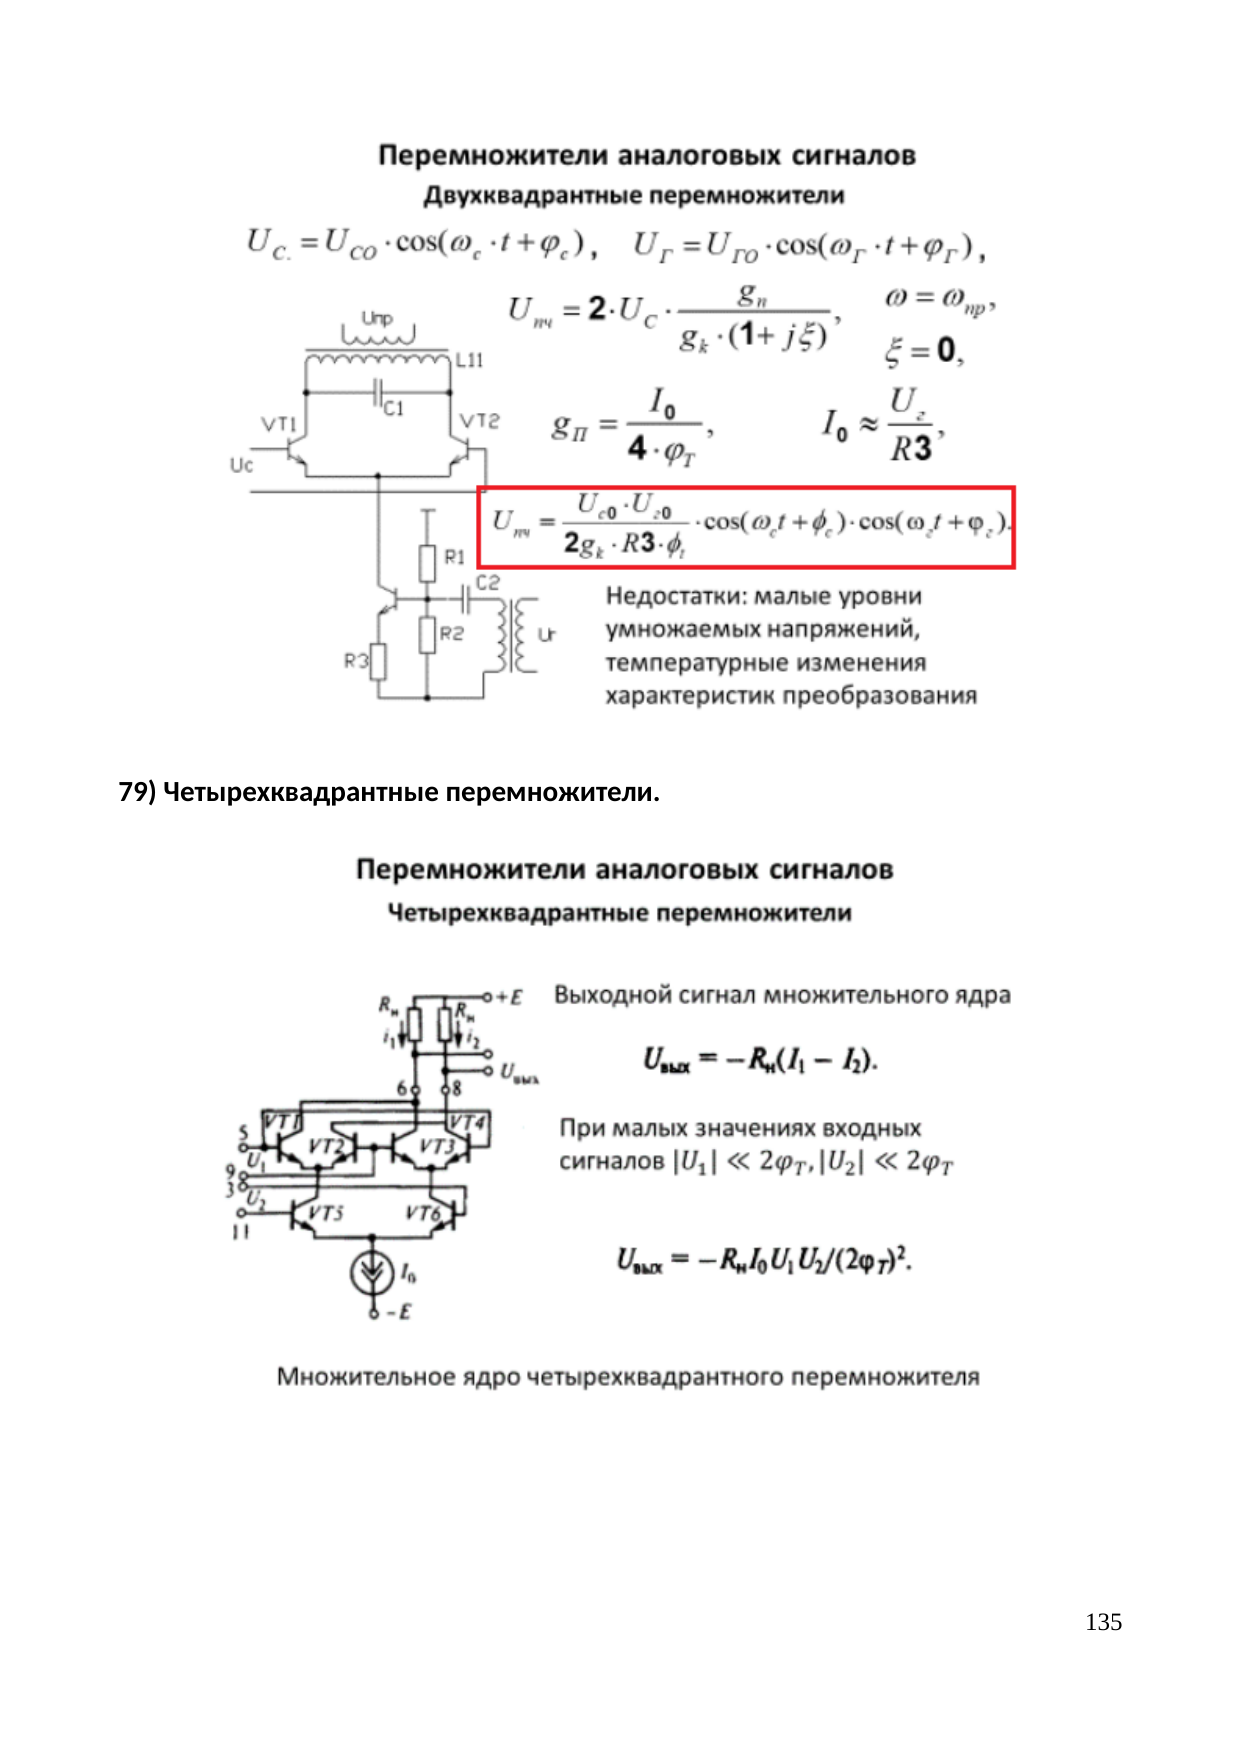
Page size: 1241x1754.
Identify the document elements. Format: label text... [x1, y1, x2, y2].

picture [215, 821, 1025, 1403]
subtitle 79) Четырехквадрантные перемножители. [118, 773, 1122, 809]
picture [220, 118, 1020, 717]
